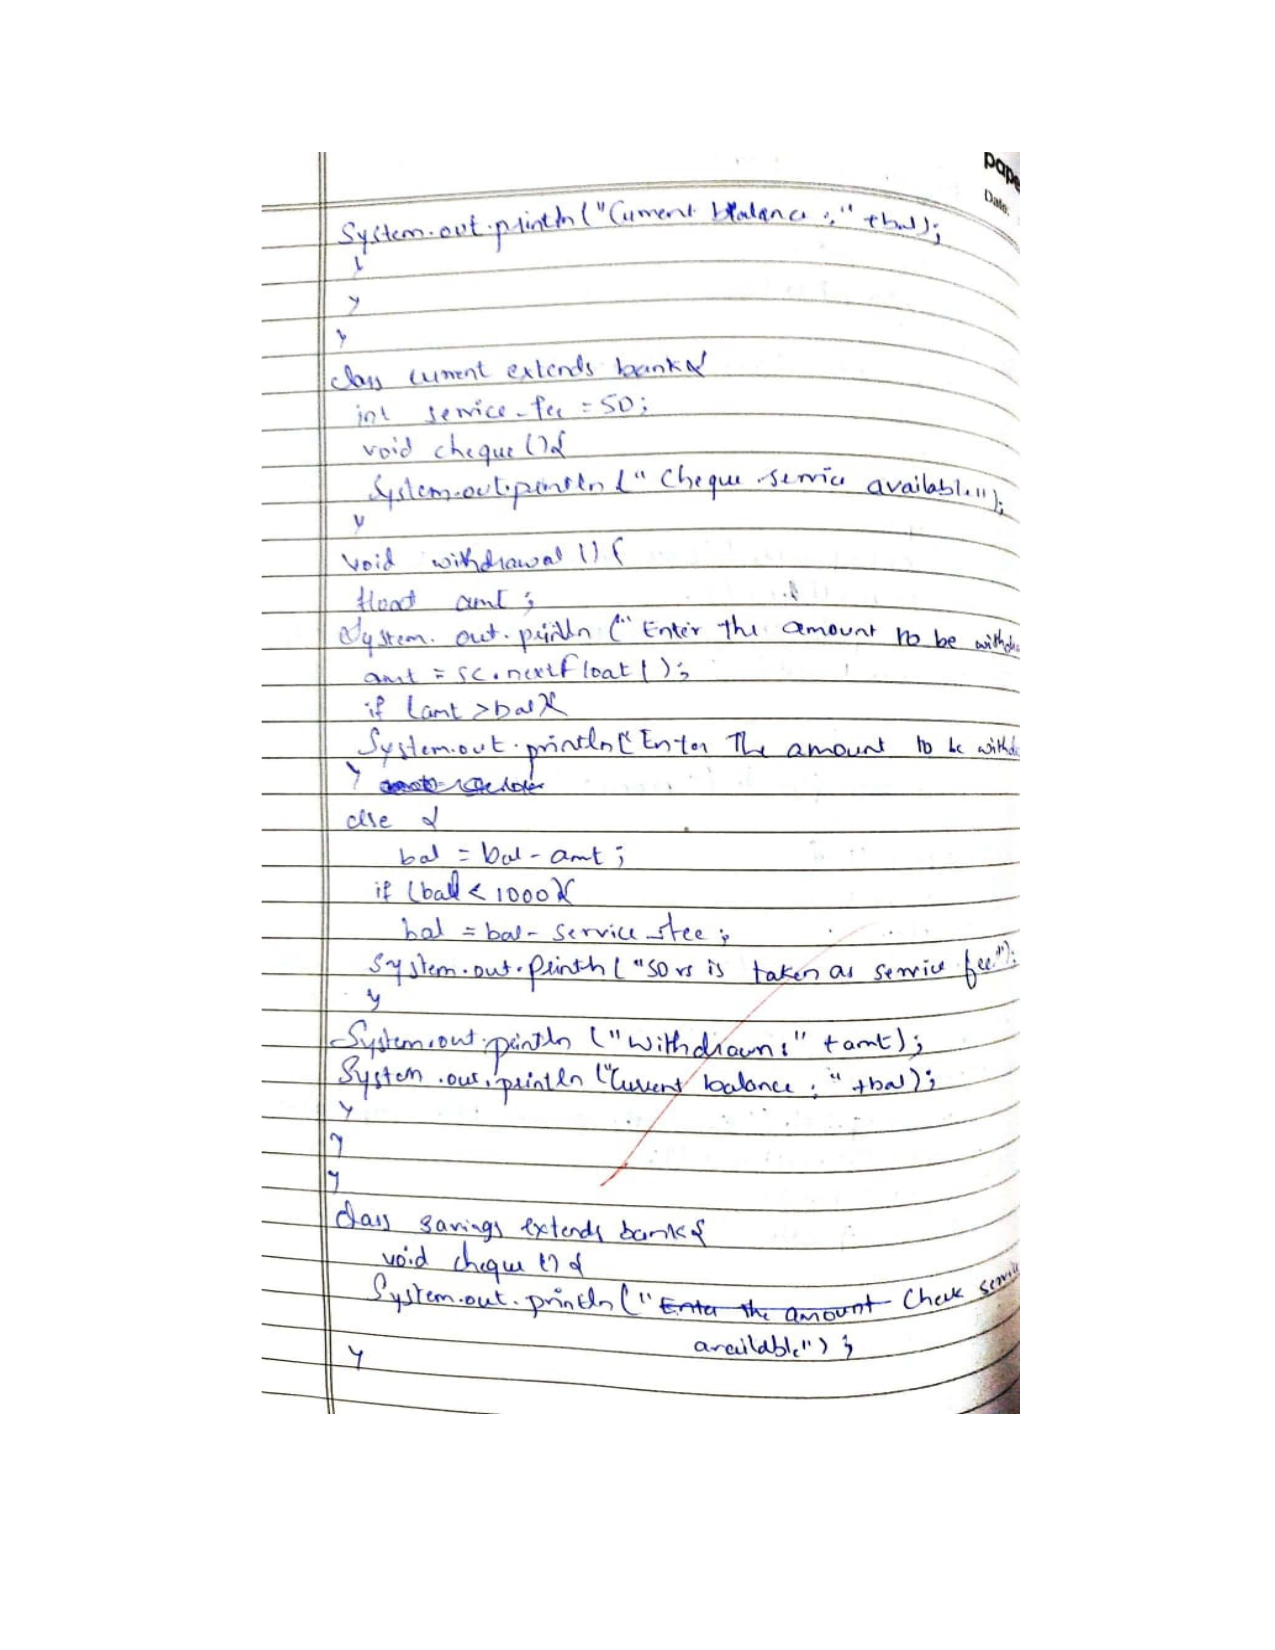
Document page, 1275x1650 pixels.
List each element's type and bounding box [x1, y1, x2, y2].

picture [261, 152, 1020, 1414]
